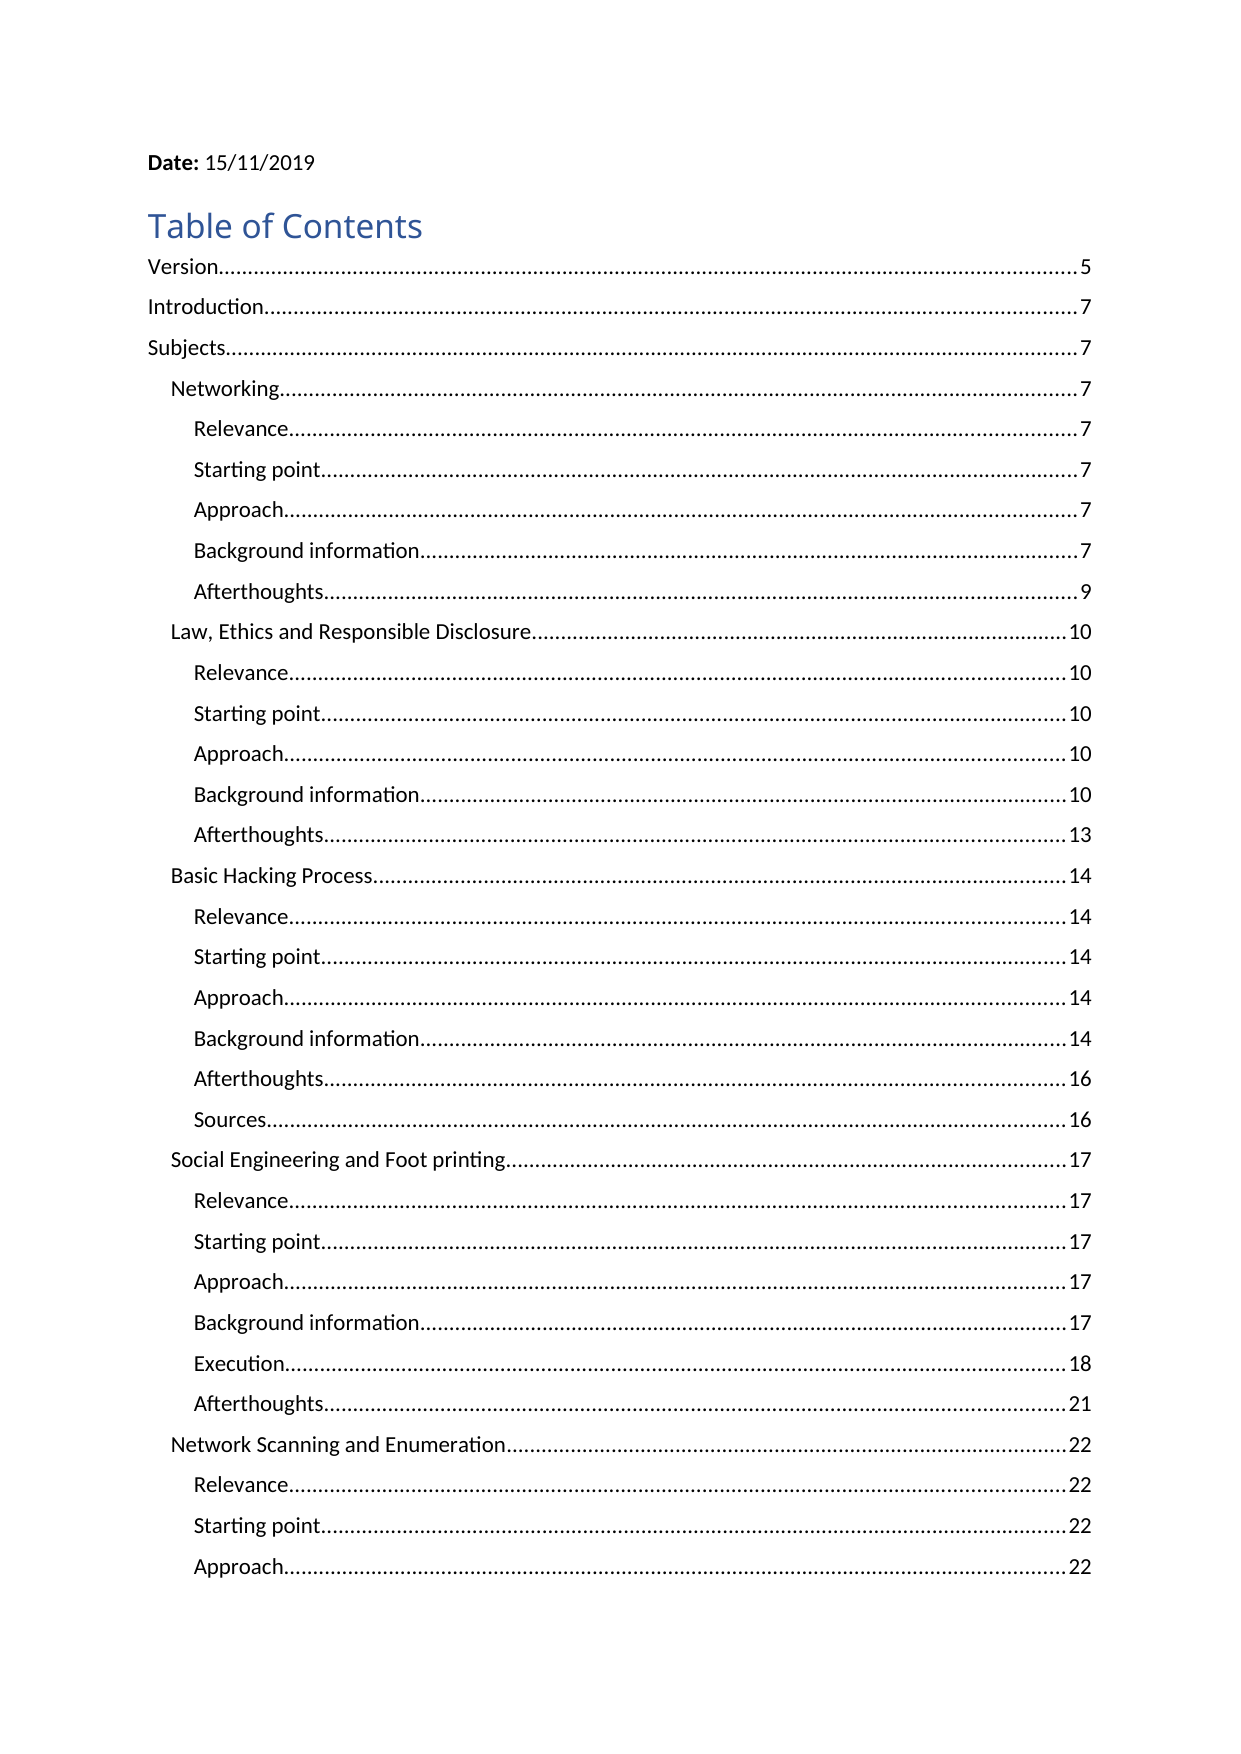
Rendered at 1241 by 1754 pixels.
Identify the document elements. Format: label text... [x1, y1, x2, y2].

text Date: 15/11/2019 [148, 148, 1093, 176]
